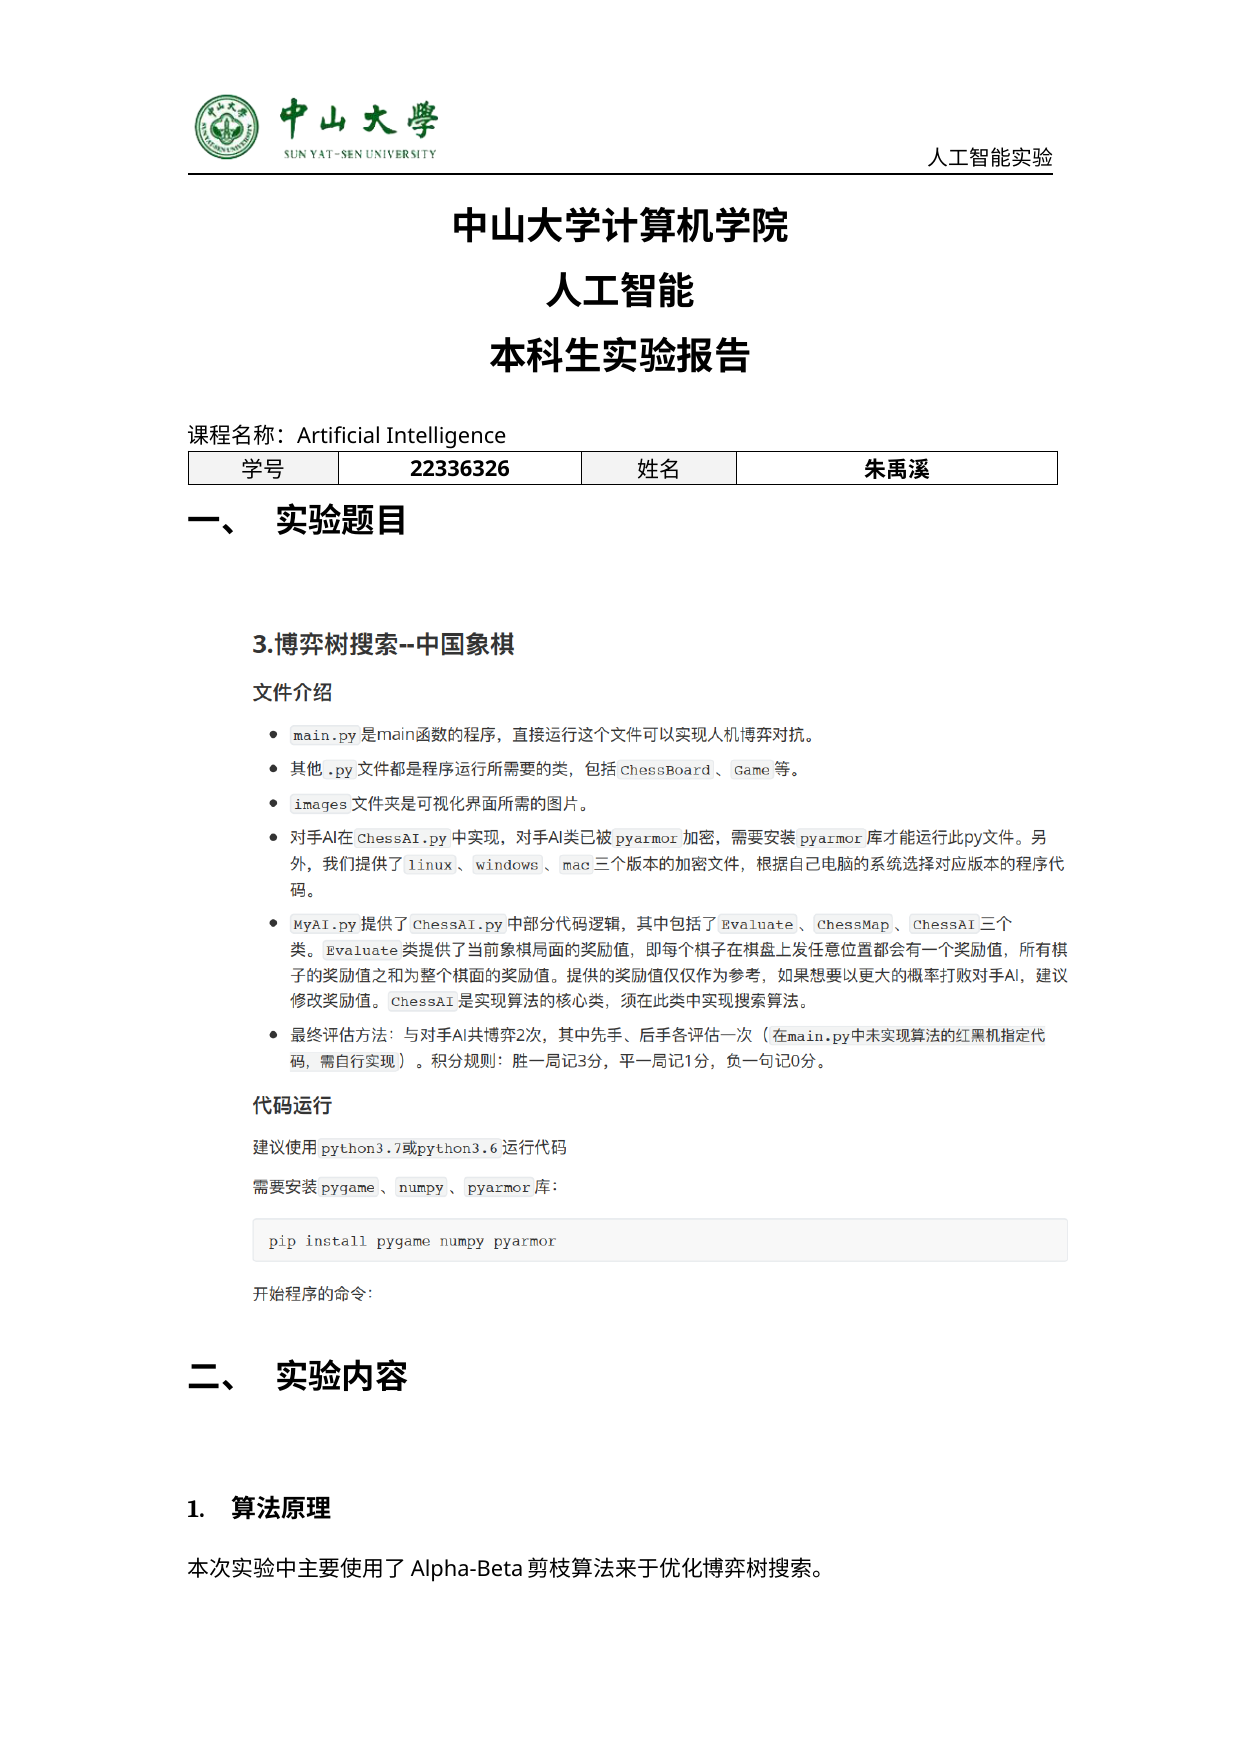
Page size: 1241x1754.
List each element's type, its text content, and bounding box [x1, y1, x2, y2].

text 课程名称：Artificial Intelligence [187, 418, 1053, 451]
text 人工智能 [187, 256, 1053, 321]
text 本科生实验报告 [187, 321, 1053, 386]
picture [231, 618, 1097, 1326]
subtitle 实验题目 [187, 485, 1053, 550]
table_header 姓名 [582, 452, 736, 484]
table_header 朱禹溪 [737, 452, 1057, 484]
subtitle 算法原理 [187, 1474, 1053, 1539]
picture [187, 88, 451, 166]
subtitle 实验内容 [187, 1342, 1053, 1407]
text 本次实验中主要使用了Alpha-Beta剪枝算法来于优化博弈树搜索。 [187, 1550, 1053, 1583]
table_header 学号 [189, 452, 338, 484]
text 中山大学计算机学院 [187, 191, 1053, 256]
table_header 22336326 [339, 452, 581, 484]
